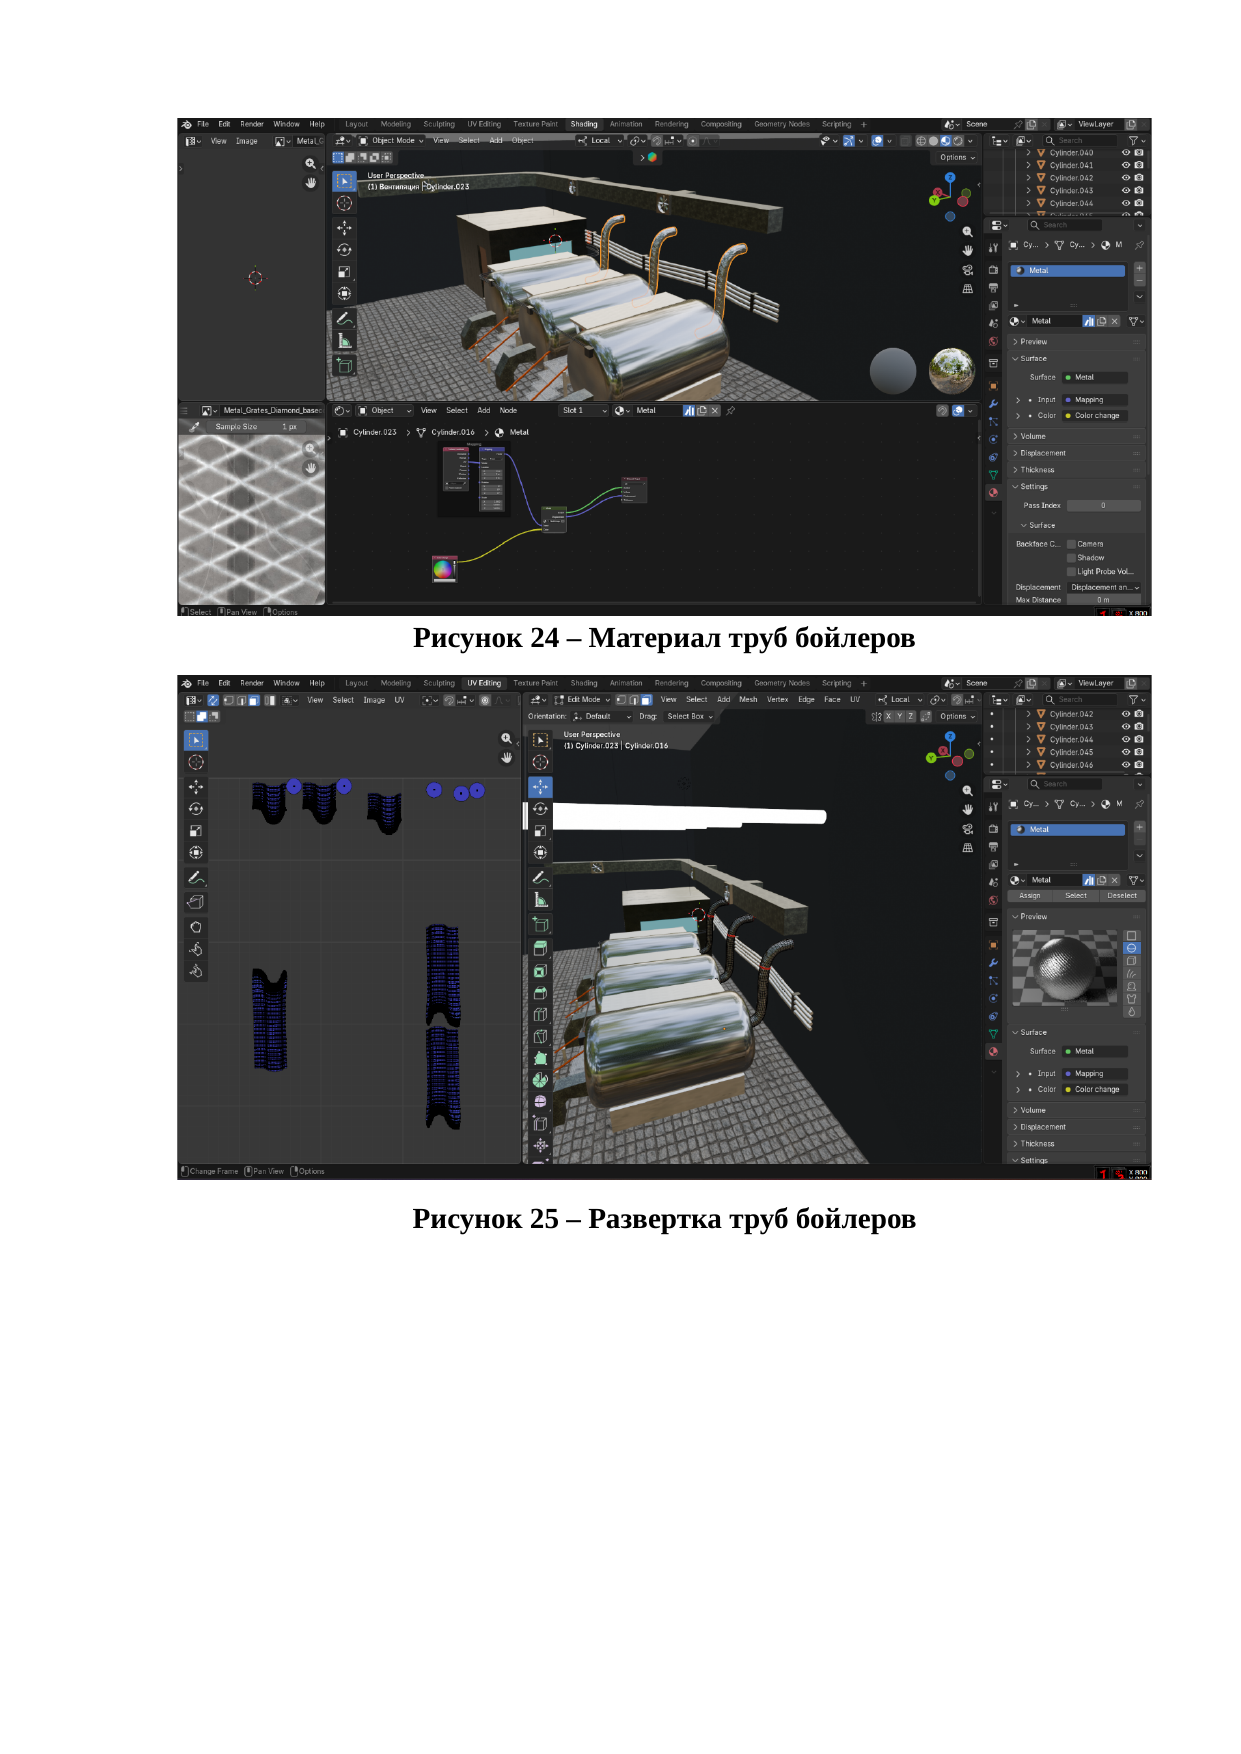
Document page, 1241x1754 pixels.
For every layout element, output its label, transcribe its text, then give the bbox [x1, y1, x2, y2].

picture [177, 675, 1152, 1180]
text Рисунок 24 – Материал труб бойлеров [177, 616, 1152, 654]
picture [177, 118, 1152, 616]
text Рисунок 25 – Развертка труб бойлеров [177, 1201, 1152, 1235]
